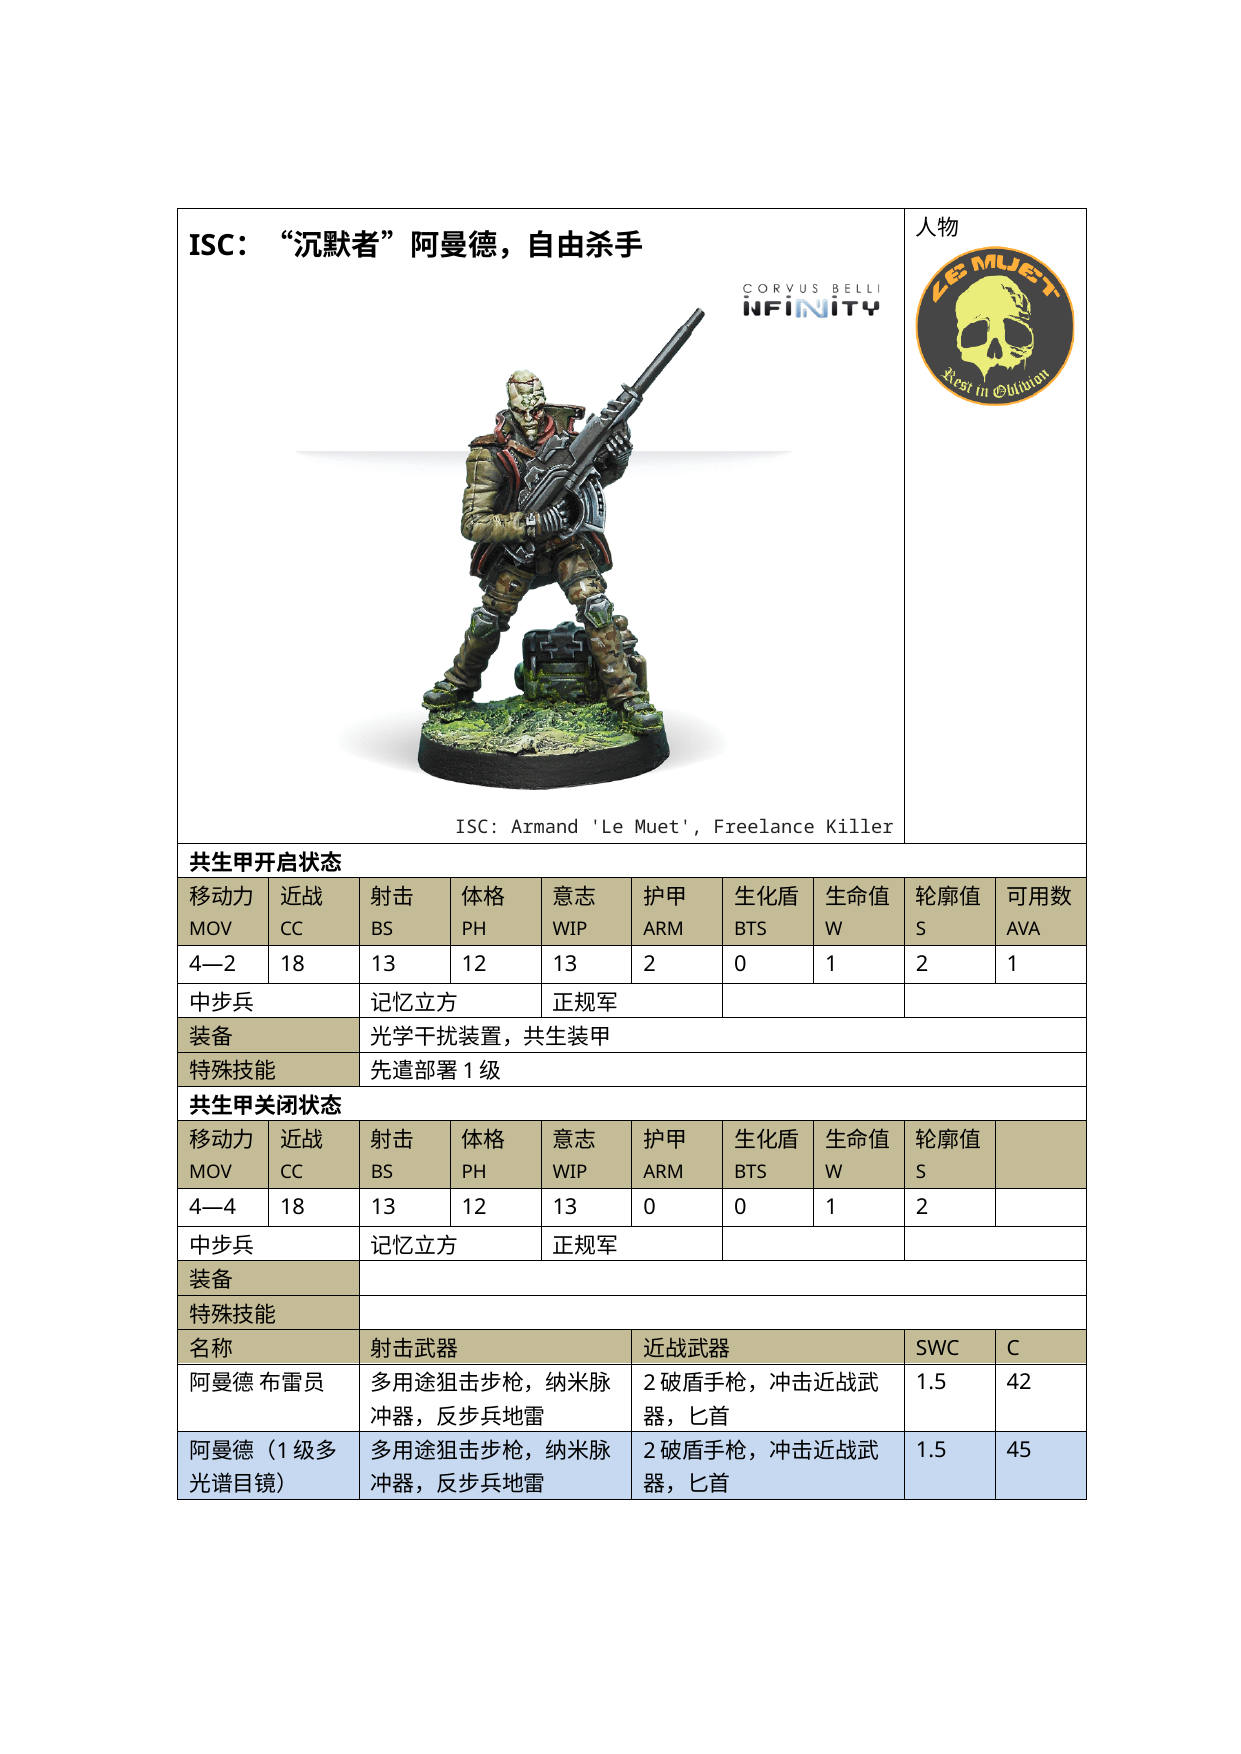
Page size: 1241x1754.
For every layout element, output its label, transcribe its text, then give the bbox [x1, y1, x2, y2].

table_cell 2 [905, 1189, 995, 1226]
table_cell 1.5 [905, 1365, 995, 1431]
table_cell 近战武器 [632, 1330, 904, 1363]
table_cell 2 [905, 946, 995, 983]
table_cell 生命值 W [814, 878, 904, 945]
table_cell 4—4 [178, 1189, 268, 1226]
table_cell 移动力 MOV [178, 1121, 268, 1188]
table_cell 名称 [178, 1330, 359, 1363]
table_cell [996, 1121, 1086, 1188]
table_cell 体格 PH [451, 878, 541, 945]
table_cell 记忆立方 [360, 1227, 541, 1260]
table_cell 1 [996, 946, 1086, 983]
table_cell 0 [723, 946, 813, 983]
picture [915, 246, 1075, 406]
table_cell 阿曼德 布雷员 [178, 1365, 359, 1431]
table_cell 生化盾 BTS [723, 878, 813, 945]
table_cell 0 [632, 1189, 722, 1226]
table_cell [360, 1296, 1086, 1329]
table_cell 近战 CC [269, 878, 359, 945]
table_cell 42 [996, 1365, 1086, 1431]
table_cell 护甲 ARM [632, 878, 722, 945]
table_cell 12 [451, 946, 541, 983]
table_cell 轮廓值 S [905, 1121, 995, 1188]
table_cell 13 [360, 946, 450, 983]
table_cell 射击 BS [360, 1121, 450, 1188]
table_cell SWC [905, 1330, 995, 1363]
table_cell 近战 CC [269, 1121, 359, 1188]
table_cell [905, 1227, 1086, 1260]
table_cell 1 [814, 946, 904, 983]
table_cell 中步兵 [178, 1227, 359, 1260]
table_cell 正规军 [542, 1227, 722, 1260]
table_cell 正规军 [542, 984, 722, 1017]
table_cell 装备 [178, 1261, 359, 1295]
table_cell 生化盾 BTS [723, 1121, 813, 1188]
table_cell 可用数 AVA [996, 878, 1086, 945]
table_cell 特殊技能 [178, 1053, 359, 1086]
table_cell 多用途狙击步枪，纳米脉冲器，反步兵地雷 [360, 1365, 631, 1431]
table_cell 13 [542, 1189, 631, 1226]
table_cell 多用途狙击步枪，纳米脉冲器，反步兵地雷 [360, 1432, 631, 1499]
table_cell 射击 BS [360, 878, 450, 945]
table_cell 0 [723, 1189, 813, 1226]
table_cell 2破盾手枪，冲击近战武器，匕首 [632, 1432, 904, 1499]
table_cell 2 [632, 946, 722, 983]
table_cell [723, 1227, 904, 1260]
table_cell 2破盾手枪，冲击近战武器，匕首 [632, 1365, 904, 1431]
table_cell 意志 WIP [542, 1121, 631, 1188]
table_cell 生命值 W [814, 1121, 904, 1188]
table_cell 阿曼德（1级多光谱目镜） [178, 1432, 359, 1499]
table_cell 18 [269, 1189, 359, 1226]
table_cell 1.5 [905, 1432, 995, 1499]
table_cell 4—2 [178, 946, 268, 983]
table_cell 13 [542, 946, 631, 983]
table_cell 先遣部署1级 [360, 1053, 1086, 1086]
table_cell [360, 1261, 1086, 1295]
table_cell 意志 WIP [542, 878, 631, 945]
table_cell C [996, 1330, 1086, 1363]
table_cell 18 [269, 946, 359, 983]
table_cell 共生甲关闭状态 [178, 1087, 1086, 1120]
table_header 人物 [905, 209, 1086, 843]
table_cell 移动力 MOV [178, 878, 268, 945]
table_cell 12 [451, 1189, 541, 1226]
table_cell 13 [360, 1189, 450, 1226]
table_cell 记忆立方 [360, 984, 541, 1017]
table_cell 光学干扰装置，共生装甲 [360, 1018, 1086, 1052]
table_cell 护甲 ARM [632, 1121, 722, 1188]
table_cell 1 [814, 1189, 904, 1226]
table_cell 射击武器 [360, 1330, 631, 1363]
picture [188, 280, 894, 805]
table_cell 装备 [178, 1018, 359, 1052]
table_header ISC：“沉默者”阿曼德，自由杀手 ISC: Armand 'Le Muet', Freelance Killer [178, 209, 904, 843]
table_cell 特殊技能 [178, 1296, 359, 1329]
table_cell 45 [996, 1432, 1086, 1499]
table_cell [723, 984, 904, 1017]
table_cell 中步兵 [178, 984, 359, 1017]
table_cell [996, 1189, 1086, 1226]
table_cell 共生甲开启状态 [178, 844, 1086, 877]
table_cell 体格 PH [451, 1121, 541, 1188]
table_cell [905, 984, 1086, 1017]
table_cell 轮廓值 S [905, 878, 995, 945]
